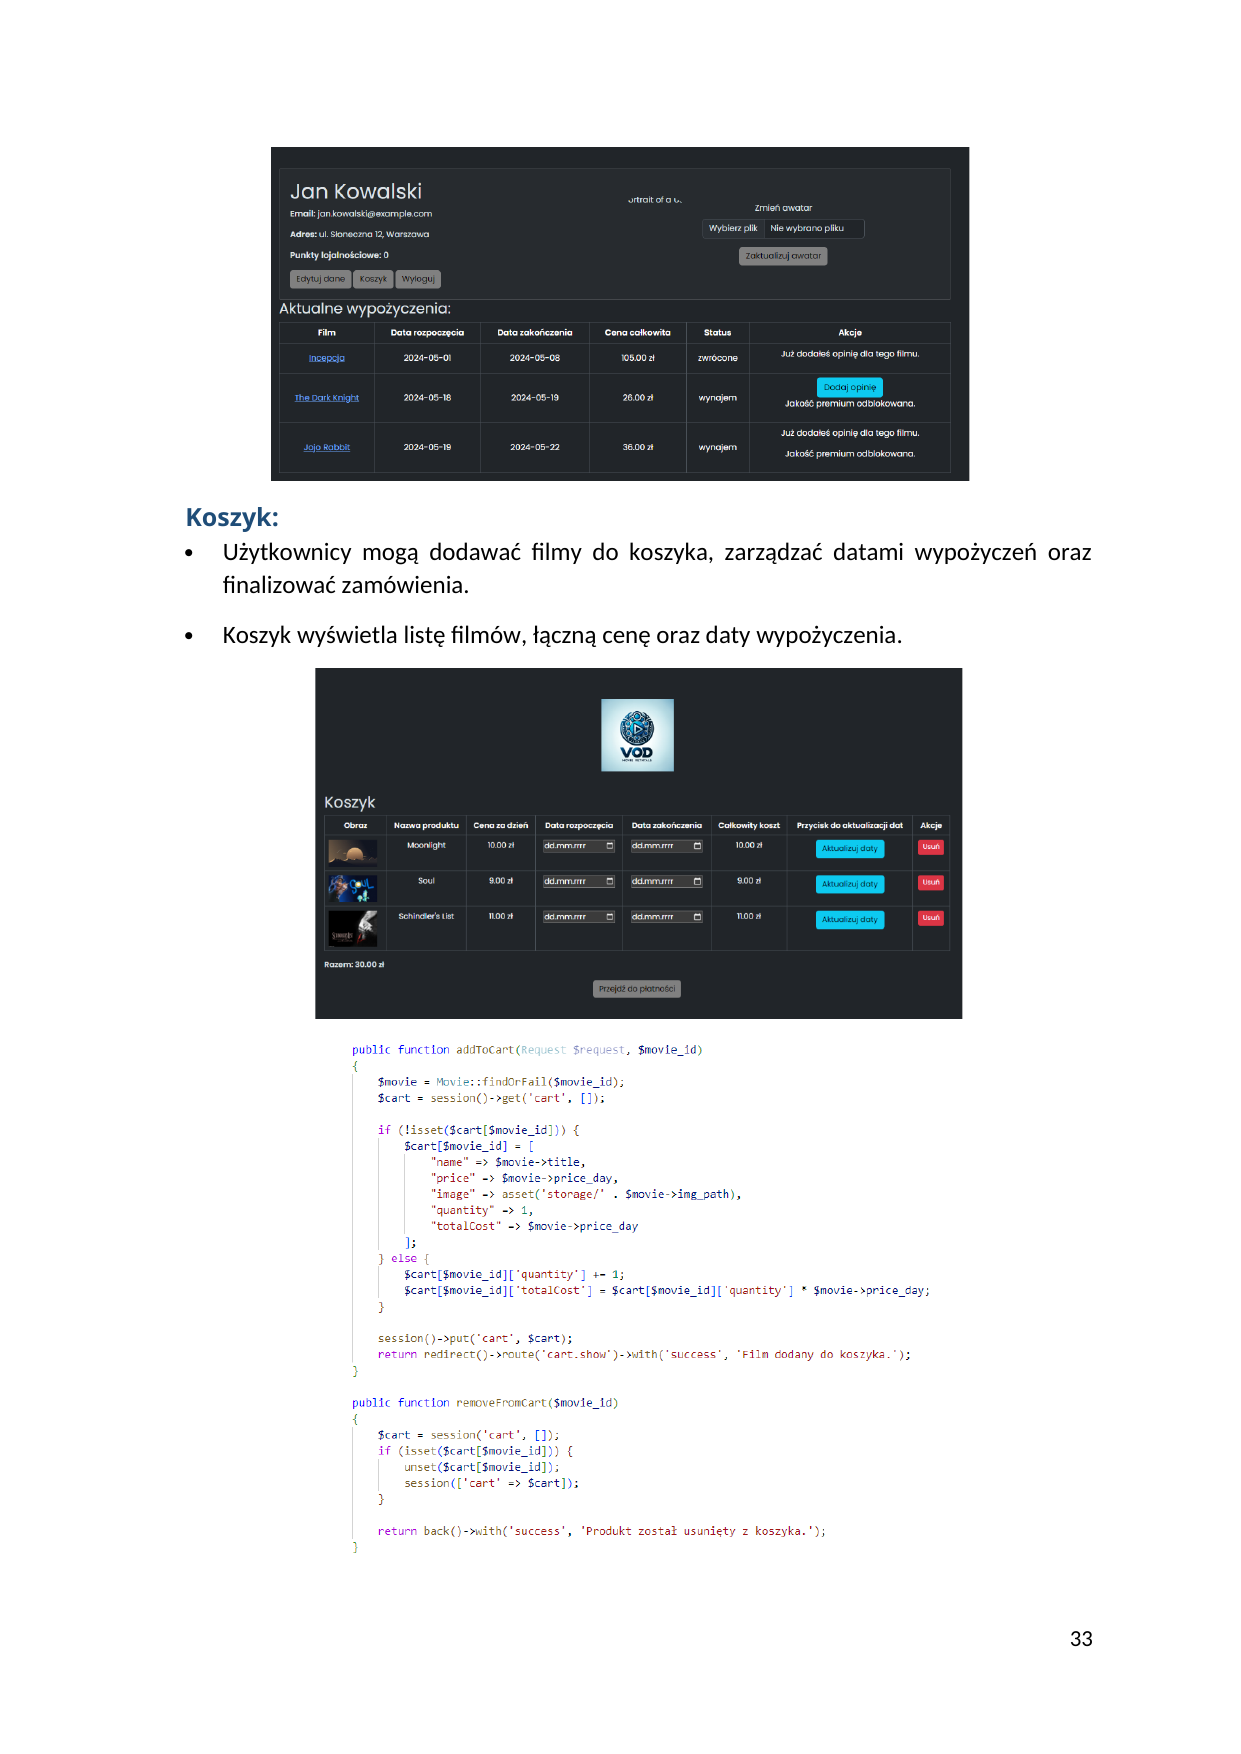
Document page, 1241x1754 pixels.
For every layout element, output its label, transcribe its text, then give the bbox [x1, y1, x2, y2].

subtitle Koszyk: [148, 499, 1093, 534]
picture [315, 668, 963, 1019]
list Koszyk wyświetla listę filmów, łączną cenę oraz daty wypożyczenia. [185, 619, 1093, 649]
list Użytkownicy mogą dodawać filmy do koszyka, zarządzać datami wypożyczeń oraz finalizować zamówienia. [185, 536, 1093, 600]
picture [271, 147, 970, 481]
picture [329, 1037, 949, 1558]
